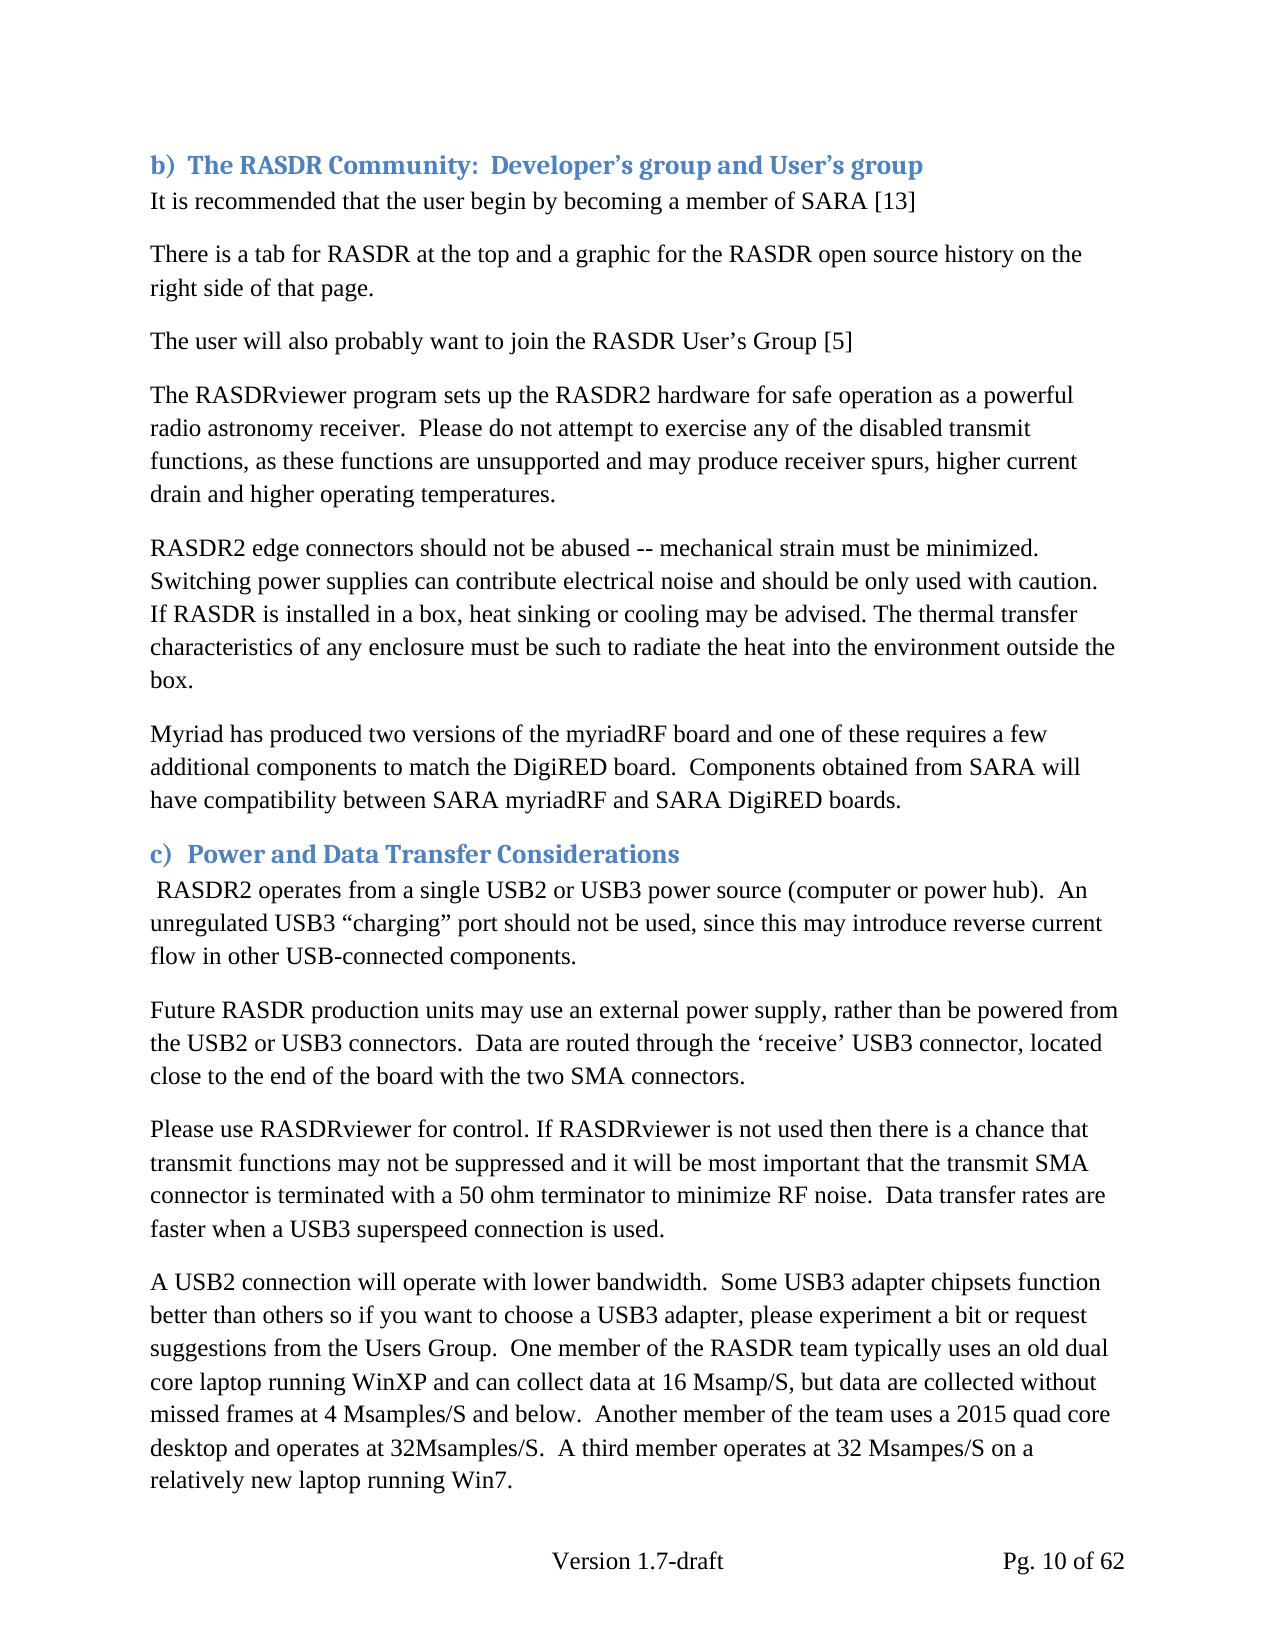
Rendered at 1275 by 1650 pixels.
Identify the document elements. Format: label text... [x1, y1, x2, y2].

text RASDR2 operates from a single USB2 or USB3 power source (computer or power hub). An unregulated USB3 “charging” port should not be used, since this may introduce reverse current flow in other USB-connected components. [150, 875, 1125, 969]
text It is recommended that the user begin by becoming a member of SARA [150, 186, 1125, 214]
text The RASDRviewer program sets up the RASDR2 hardware for safe operation as a powerful radio astronomy receiver. Please do not attempt to exercise any of the disabled transmit functions, as these functions are unsupported and may produce receiver spurs, higher current drain and higher operating temperatures. [150, 380, 1125, 508]
text RASDR2 edge connectors should not be abused -- mechanical strain must be minimized. Switching power supplies can contribute electrical noise and should be only used with caution. If RASDR is installed in a box, heat sinking or cooling may be advised. The thermal transfer characteristics of any enclosure must be such to radiate the heat into the environment outside the box. [150, 533, 1125, 694]
text The user will also probably want to join the RASDR User’s Group [150, 326, 1125, 355]
text A USB2 connection will operate with lower bandwidth. Some USB3 adapter chipsets function better than others so if you want to choose a USB3 adapter, please experiment a bit or request suggestions from the Users Group. One member of the RASDR team typically uses an old dual core laptop running WinXP and can collect data at 16 Msamp/S, but data are collected without missed frames at 4 Msamples/S and below. Another member of the team uses a 2015 quad core desktop and operates at 32Msamples/S. A third member operates at 32 Msampes/S on a relatively new laptop running Win7. [150, 1267, 1125, 1494]
subtitle Power and Data Transfer Considerations [150, 839, 1125, 870]
text Please use RASDRviewer for control. If RASDRviewer is not used then there is a chance that transmit functions may not be suppressed and it will be most important that the transmit SMA connector is terminated with a 50 ohm terminator to minimize RF noise. Data transfer rates are faster when a USB3 superspeed connection is used. [150, 1114, 1125, 1242]
text Future RASDR production units may use an external power supply, rather than be powered from the USB2 or USB3 connectors. Data are routed through the ‘receive’ USB3 connector, located close to the end of the board with the two SMA connectors. [150, 995, 1125, 1089]
text There is a tab for RASDR at the top and a graphic for the RASDR open source history on the right side of that page. [150, 239, 1125, 301]
subtitle The RASDR Community: Developer’s group and User’s group [150, 150, 1125, 181]
text Myriad has produced two versions of the myriadRF board and one of these requires a few additional components to match the DigiRED board. Components obtained from SARA will have compatibility between SARA myriadRF and SARA DigiRED boards. [150, 719, 1125, 814]
